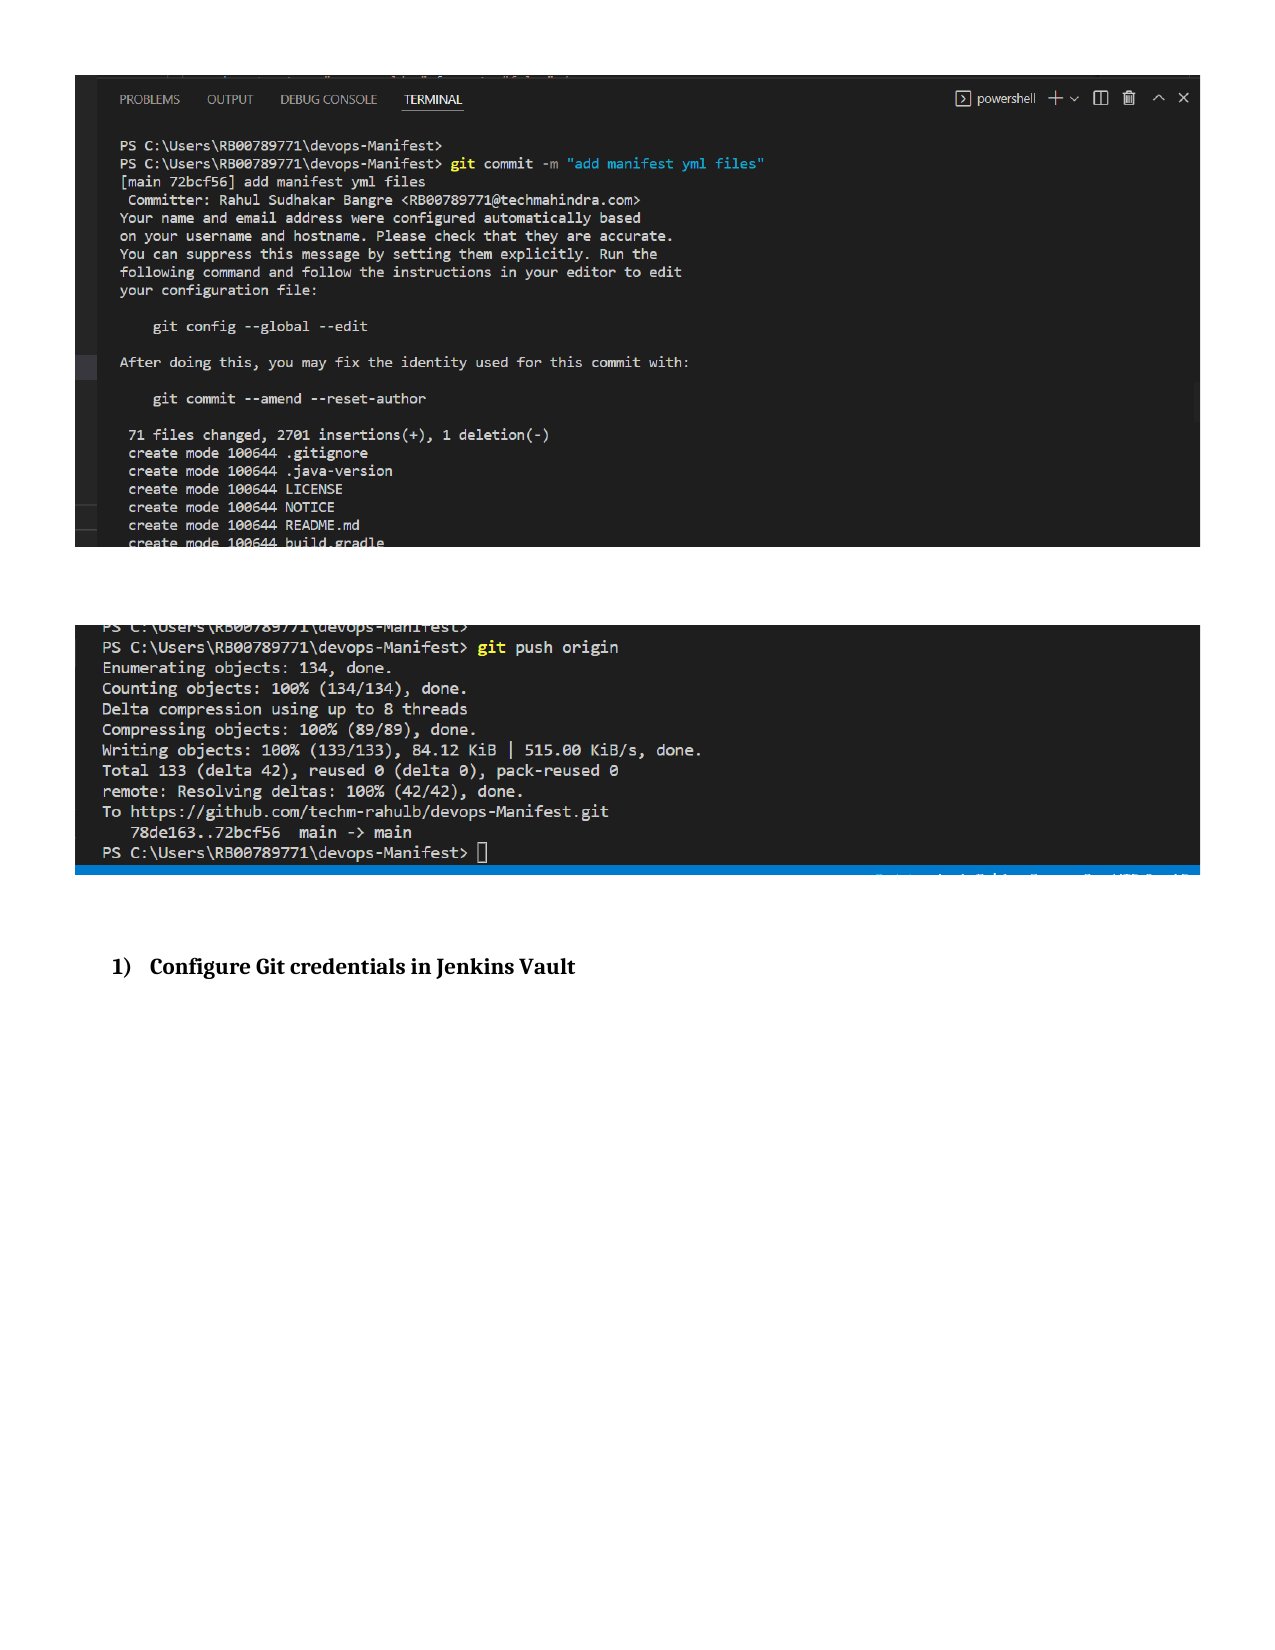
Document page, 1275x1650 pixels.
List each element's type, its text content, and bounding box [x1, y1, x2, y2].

picture [75, 75, 1200, 547]
list Configure Git credentials in Jenkins Vault [112, 954, 1200, 980]
picture [75, 625, 1200, 875]
